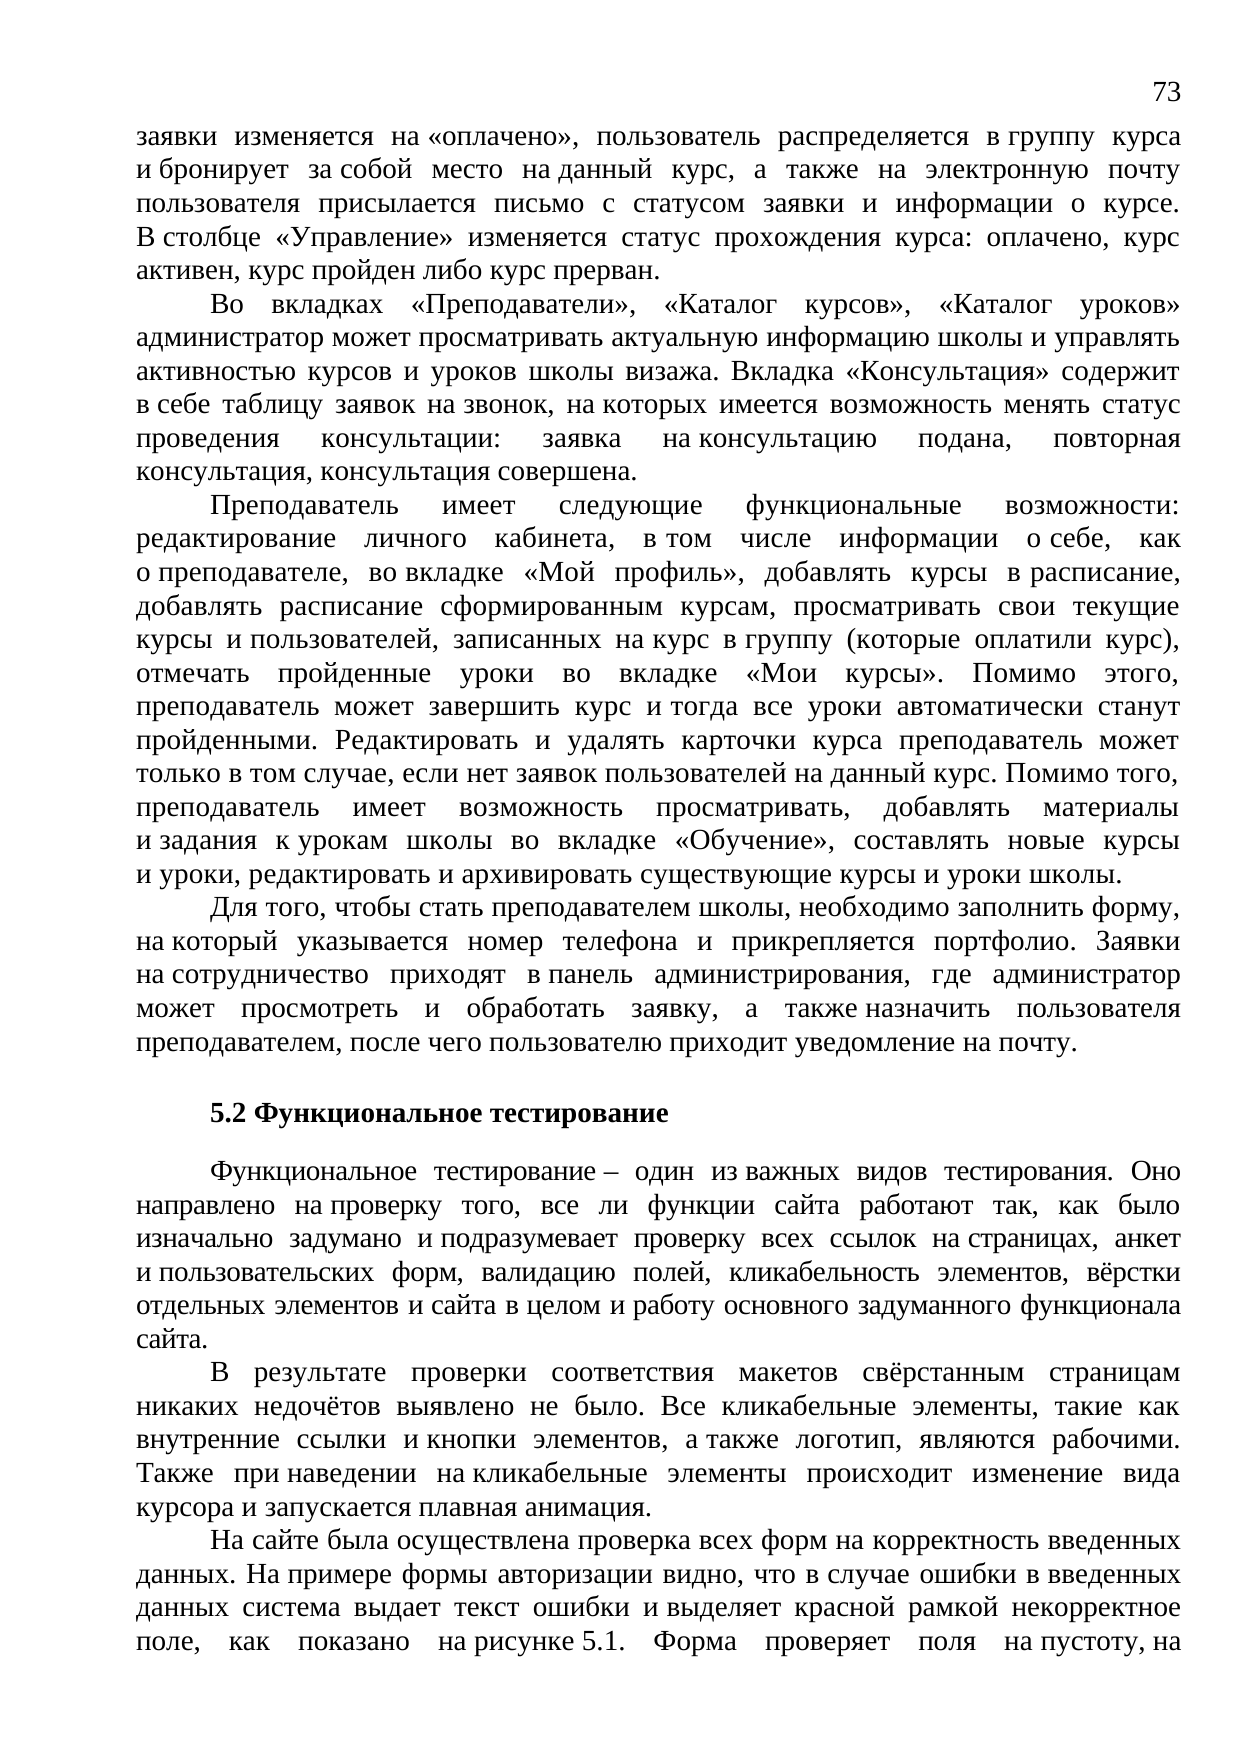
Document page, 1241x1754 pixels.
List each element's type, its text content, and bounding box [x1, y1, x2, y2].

text В результате проверки соответствия макетов свёрстанным страницам никаких недочётов выявлено не было. Все кликабельные элементы, такие как внутренние ссылки и кнопки элементов, а также логотип, являются рабочими. Также при наведении на кликабельные элементы происходит изменение вида курсора и запускается плавная анимация. [136, 1354, 1181, 1522]
text Для того, чтобы стать преподавателем школы, необходимо заполнить форму, на который указывается номер телефона и прикрепляется портфолио. Заявки на сотрудничество приходят в панель администрирования, где администратор может просмотреть и обработать заявку, а также назначить пользователя преподавателем, после чего пользователю приходит уведомление на почту. [136, 889, 1181, 1057]
text Функциональное тестирование – один из важных видов тестирования. Оно направлено на проверку того, все ли функции сайта работают так, как было изначально задумано и подразумевает проверку всех ссылок на страницах, анкет и пользовательских форм, валидацию полей, кликабельность элементов, вёрстки отдельных элементов и сайта в целом и работу основного задуманного функционала сайта. [136, 1153, 1181, 1354]
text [136, 118, 1181, 286]
text 5.2 Функциональное тестирование [136, 1095, 1181, 1128]
text Преподаватель имеет следующие функциональные возможности: редактирование личного кабинета, в том числе информации о себе, как о преподавателе, во вкладке «Мой профиль», добавлять курсы в расписание, добавлять расписание сформированным курсам, просматривать свои текущие курсы и пользователей, записанных на курс в группу (которые оплатили курс), отмечать пройденные уроки во вкладке «Мои курсы». Помимо этого, преподаватель может завершить курс и тогда все уроки автоматически станут пройденными. Редактировать и удалять карточки курса преподаватель может только в том случае, если нет заявок пользователей на данный курс. Помимо того, преподаватель имеет возможность просматривать, добавлять материалы и задания к урокам школы во вкладке «Обучение», составлять новые курсы и уроки, редактировать и архивировать существующие курсы и уроки школы. [136, 487, 1181, 889]
text Во вкладках «Преподаватели», «Каталог курсов», «Каталог уроков» администратор может просматривать актуальную информацию школы и управлять активностью курсов и уроков школы визажа. Вкладка «Консультация» содержит в себе таблицу заявок на звонок, на которых имеется возможность менять статус проведения консультации: заявка на консультацию подана, повторная консультация, консультация совершена. [136, 286, 1181, 487]
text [136, 1522, 1181, 1656]
